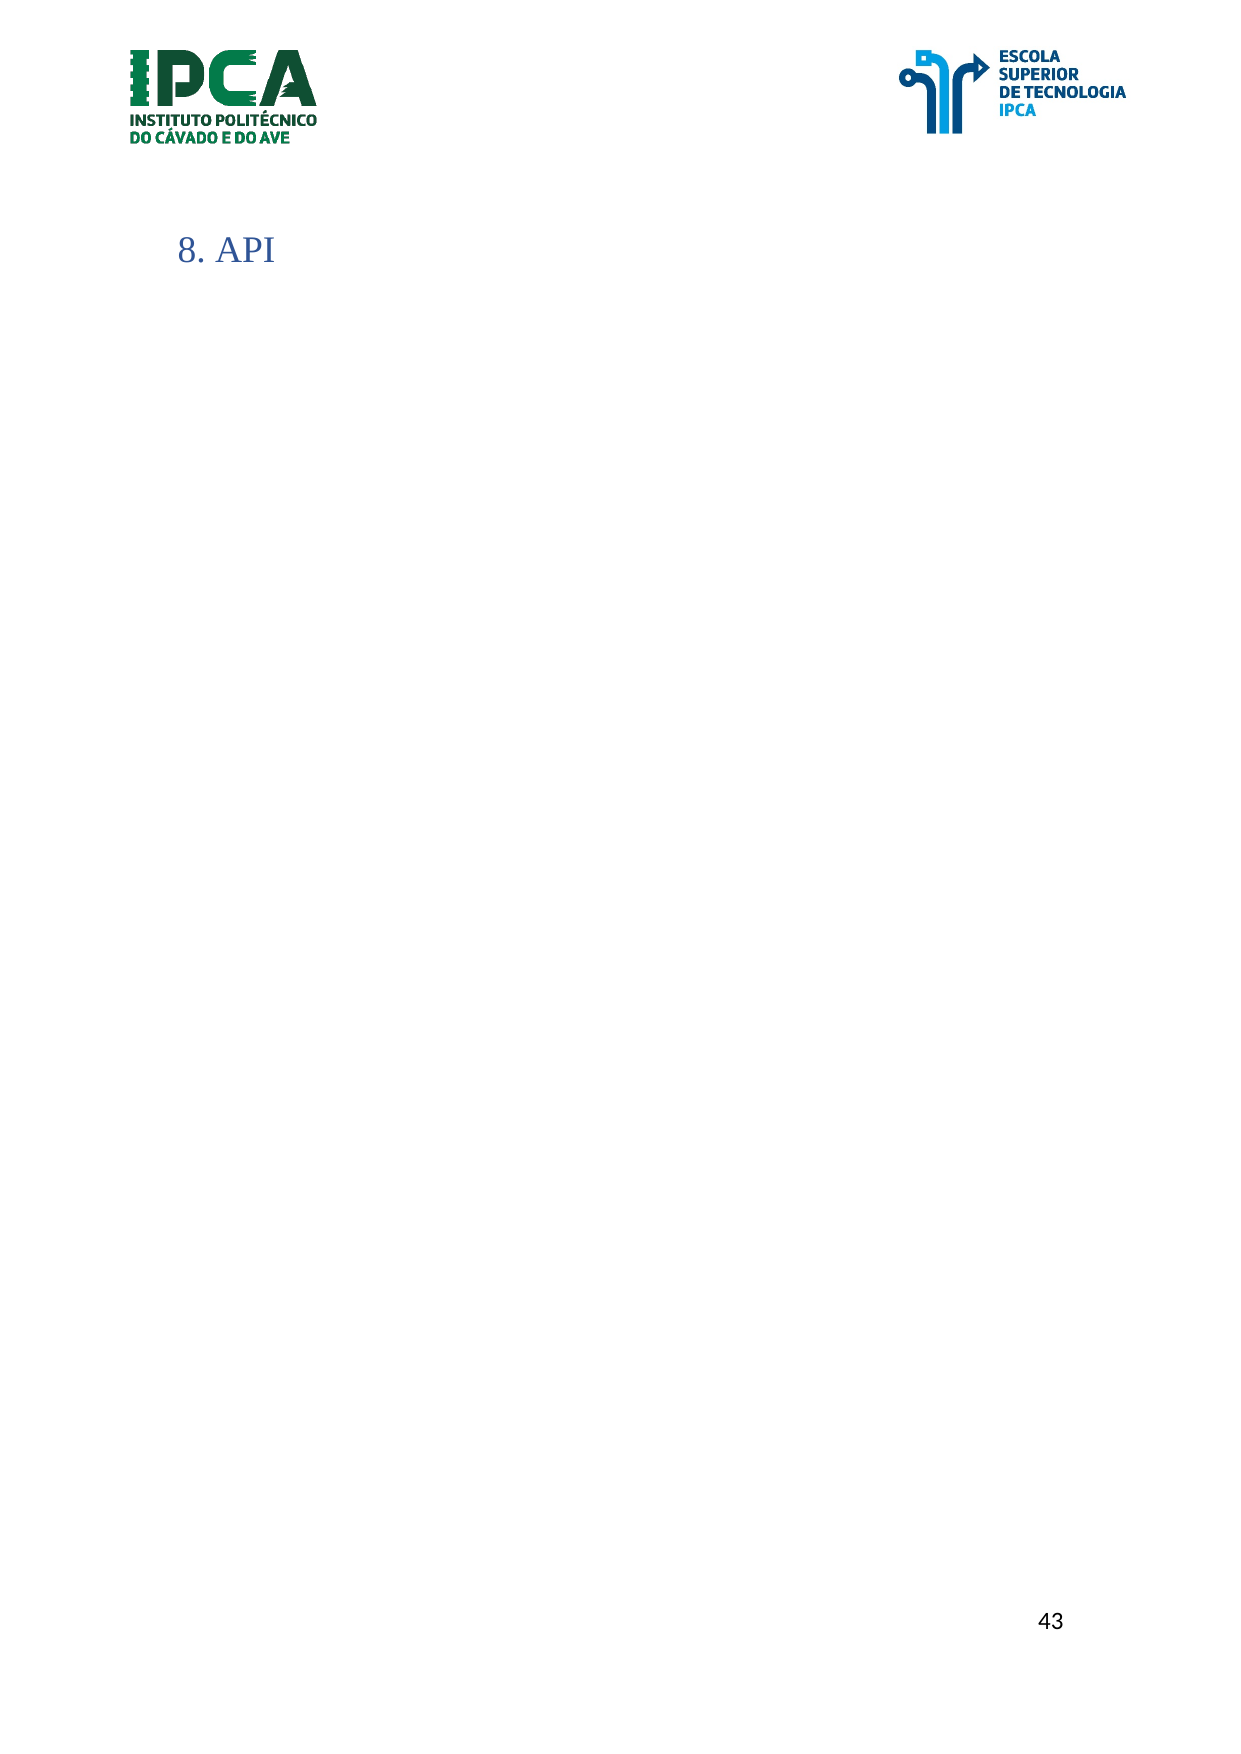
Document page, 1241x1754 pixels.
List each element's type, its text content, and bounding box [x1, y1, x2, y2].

picture [896, 46, 1132, 138]
subtitle API [177, 227, 1063, 270]
picture [126, 46, 318, 144]
